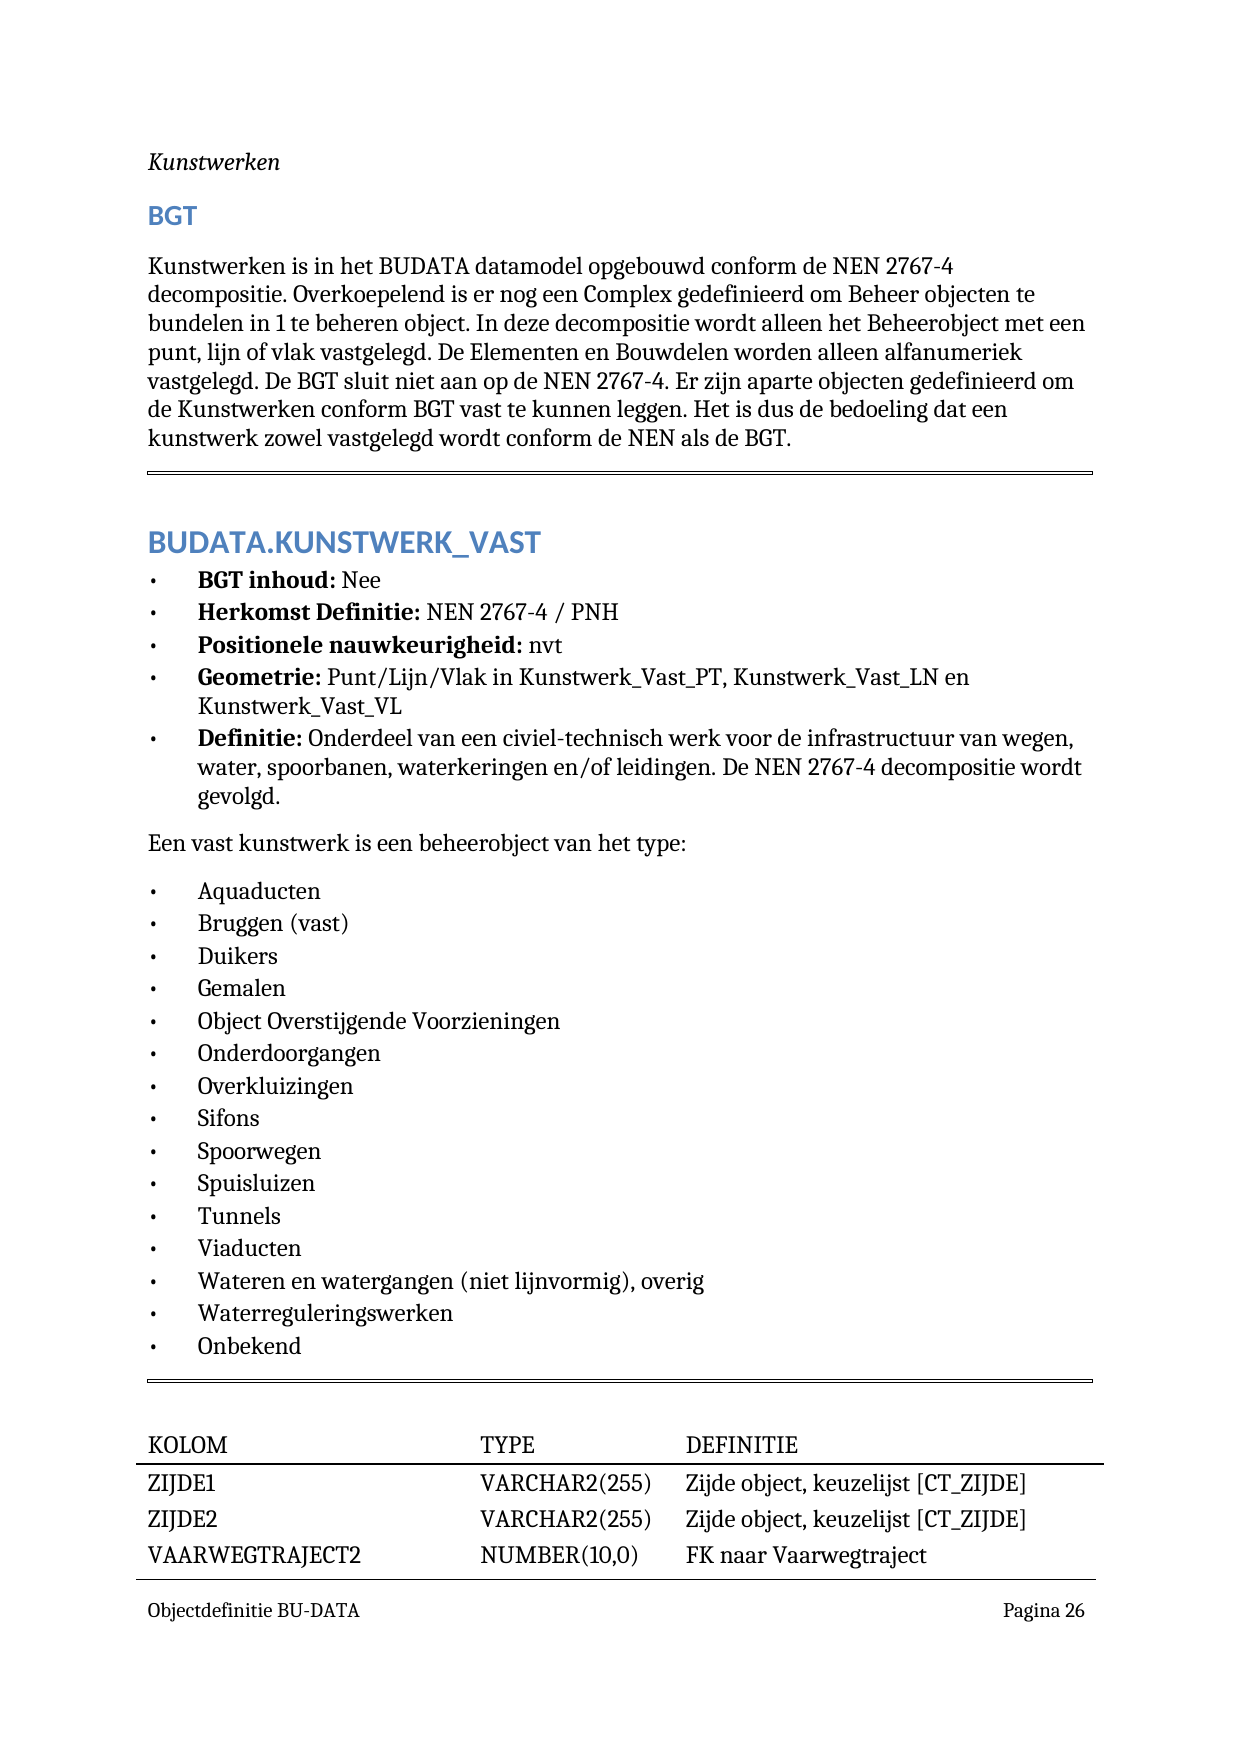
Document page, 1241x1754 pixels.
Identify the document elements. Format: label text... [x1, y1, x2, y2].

list Viaducten [148, 1234, 1093, 1263]
list Definitie: Onderdeel van een civiel-technisch werk voor de infrastructuur van wegen, water, spoorbanen, waterkeringen en/of leidingen. De NEN 2767-4 decompositie wordt gevolgd. [148, 724, 1093, 811]
text Kunstwerken [148, 148, 1093, 176]
table_cell Zijde object, keuzelijst [CT_ZIJDE] [674, 1501, 1104, 1537]
list Onderdoorgangen [148, 1039, 1093, 1068]
list Positionele nauwkeurigheid: nvt [148, 631, 1093, 659]
list Tunnels [148, 1202, 1093, 1231]
list Sifons [148, 1104, 1093, 1133]
list Bruggen (vast) [148, 909, 1093, 938]
table_header TYPE [469, 1427, 674, 1463]
list Waterreguleringswerken [148, 1299, 1093, 1328]
list Wateren en watergangen (niet lijnvormig), overig [148, 1267, 1093, 1296]
table_cell Zijde object, keuzelijst [CT_ZIJDE] [674, 1465, 1104, 1501]
list Spuisluizen [148, 1169, 1093, 1198]
table_cell VARCHAR2(255) [469, 1501, 674, 1537]
subtitle BUDATA.KUNSTWERK_VAST [148, 521, 1093, 562]
list Spoorwegen [148, 1137, 1093, 1166]
table_cell ZIJDE1 [136, 1465, 469, 1501]
table_header KOLOM [136, 1427, 469, 1463]
list Aquaducten [148, 877, 1093, 906]
list Onbekend [148, 1332, 1093, 1361]
subtitle BGT [148, 197, 1093, 233]
list Herkomst Definitie: NEN 2767-4 / PNH [148, 598, 1093, 627]
list Gemalen [148, 974, 1093, 1003]
text Een vast kunstwerk is een beheerobject van het type: [148, 829, 1093, 858]
list BGT inhoud: Nee [148, 566, 1093, 594]
table_cell VAARWEGTRAJECT2 [136, 1537, 469, 1573]
table_cell ZIJDE2 [136, 1501, 469, 1537]
list Object Overstijgende Voorzieningen [148, 1007, 1093, 1036]
list Duikers [148, 942, 1093, 971]
table_header DEFINITIE [674, 1427, 1104, 1463]
table_cell FK naar Vaarwegtraject [674, 1537, 1104, 1573]
table_cell NUMBER(10,0) [469, 1537, 674, 1573]
table_cell VARCHAR2(255) [469, 1465, 674, 1501]
list Overkluizingen [148, 1072, 1093, 1101]
list Geometrie: Punt/Lijn/Vlak in Kunstwerk_Vast_PT, Kunstwerk_Vast_LN en Kunstwerk_Vast_VL [148, 663, 1093, 721]
text Kunstwerken is in het BUDATA datamodel opgebouwd conform de NEN 2767-4 decompositie. Overkoepelend is er nog een Complex gedefinieerd om Beheer objecten te bundelen in 1 te beheren object. In deze decompositie wordt alleen het Beheerobject met een punt, lijn of vlak vastgelegd. De Elementen en Bouwdelen worden alleen alfanumeriek vastgelegd. De BGT sluit niet aan op de NEN 2767-4. Er zijn aparte objecten gedefinieerd om de Kunstwerken conform BGT vast te kunnen leggen. Het is dus de bedoeling dat een kunstwerk zowel vastgelegd wordt conform de NEN als de BGT. [148, 252, 1093, 453]
